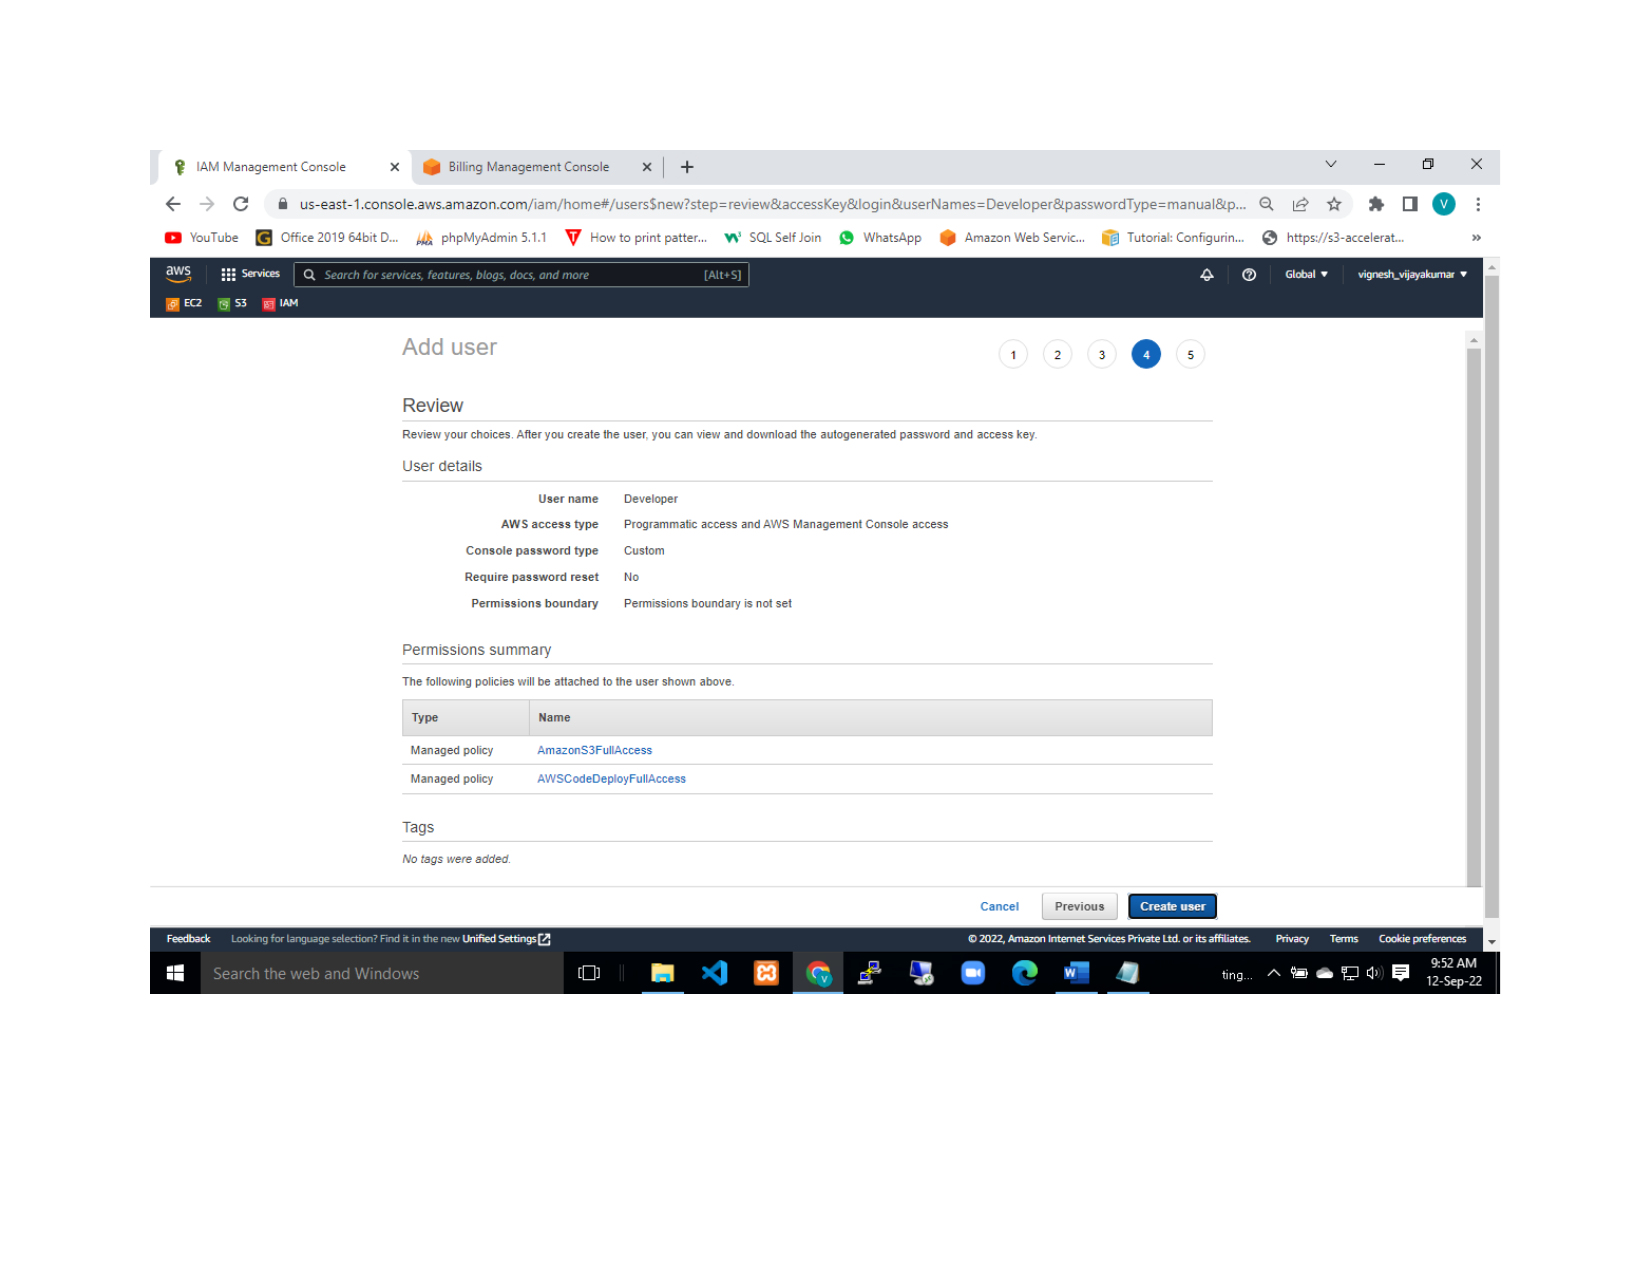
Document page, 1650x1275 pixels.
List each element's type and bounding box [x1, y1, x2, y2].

picture [150, 150, 1500, 994]
